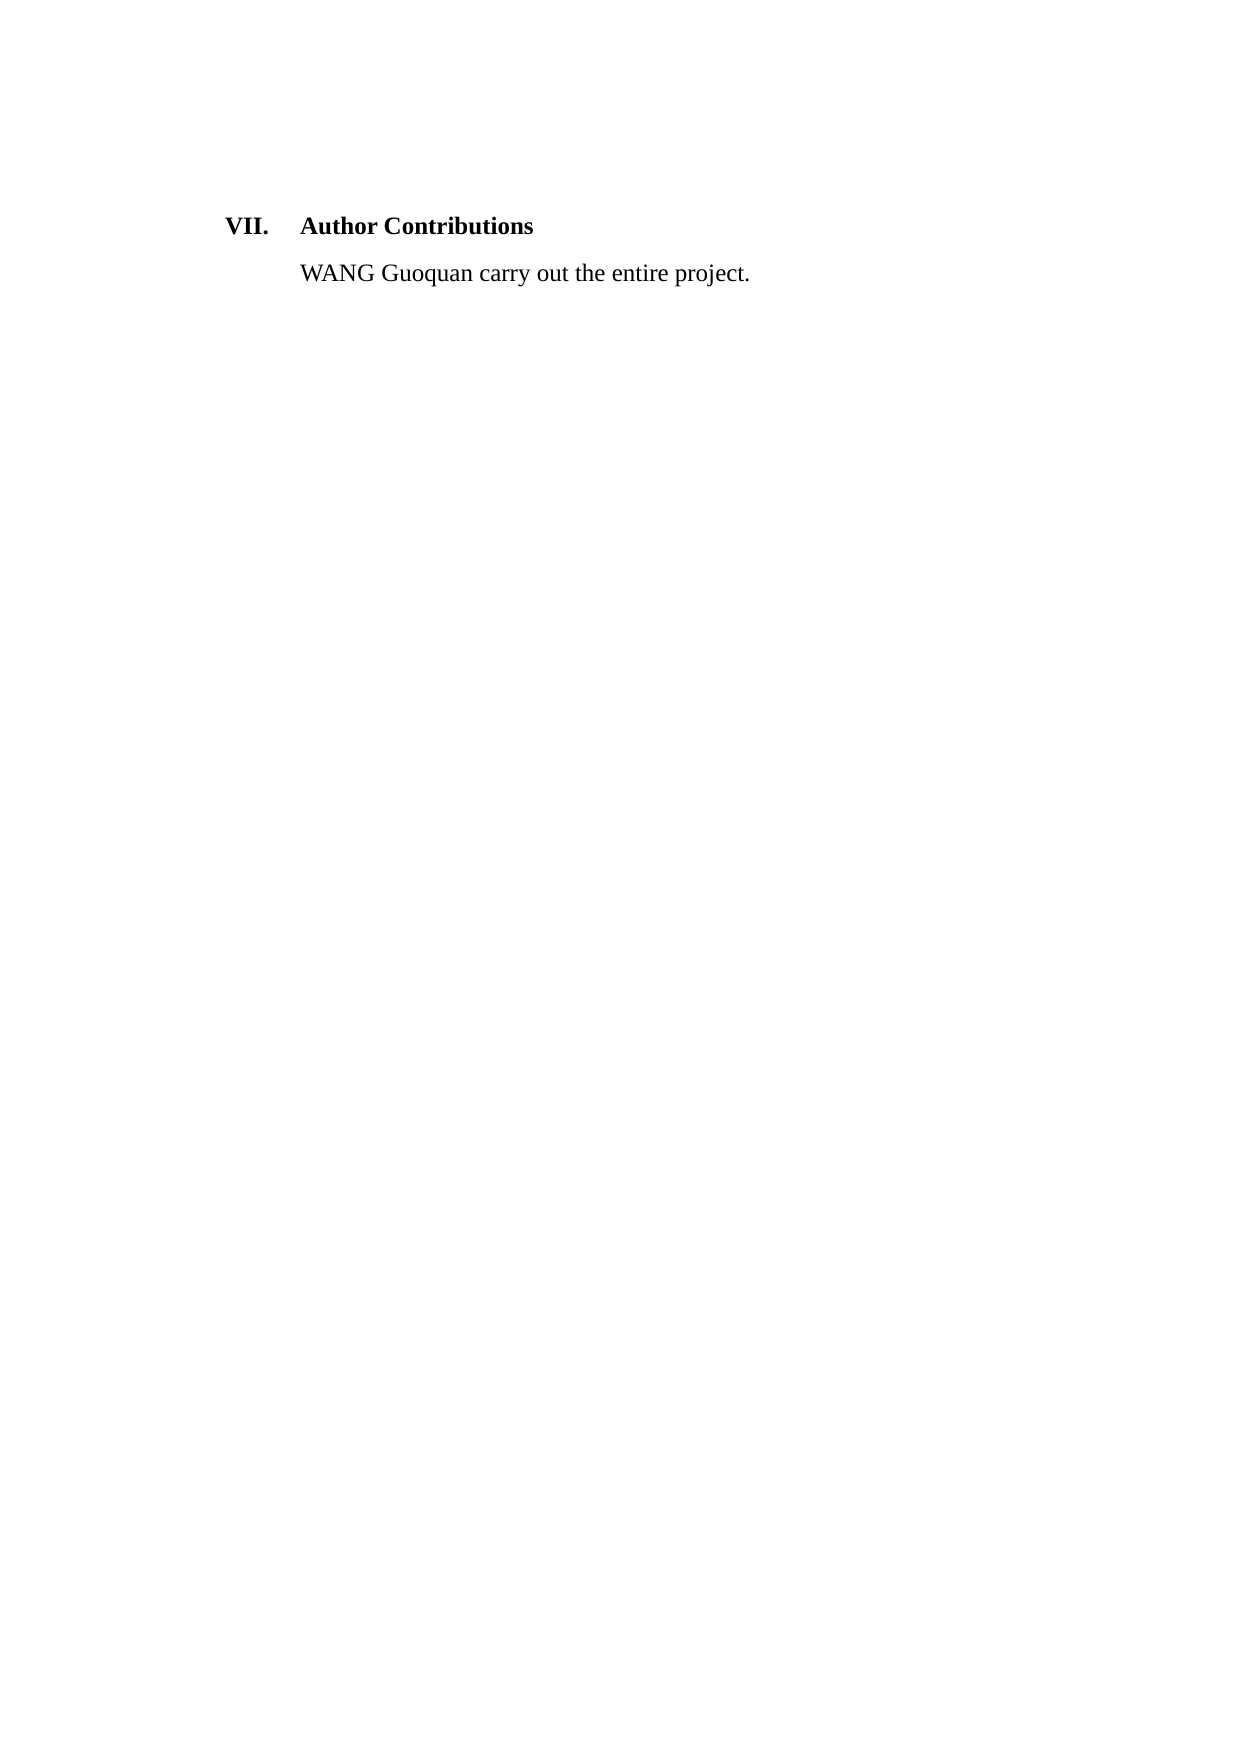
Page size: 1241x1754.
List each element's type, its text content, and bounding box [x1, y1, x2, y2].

list WANG Guoquan carry out the entire project. [300, 256, 1053, 288]
list Author Contributions [225, 209, 1053, 241]
